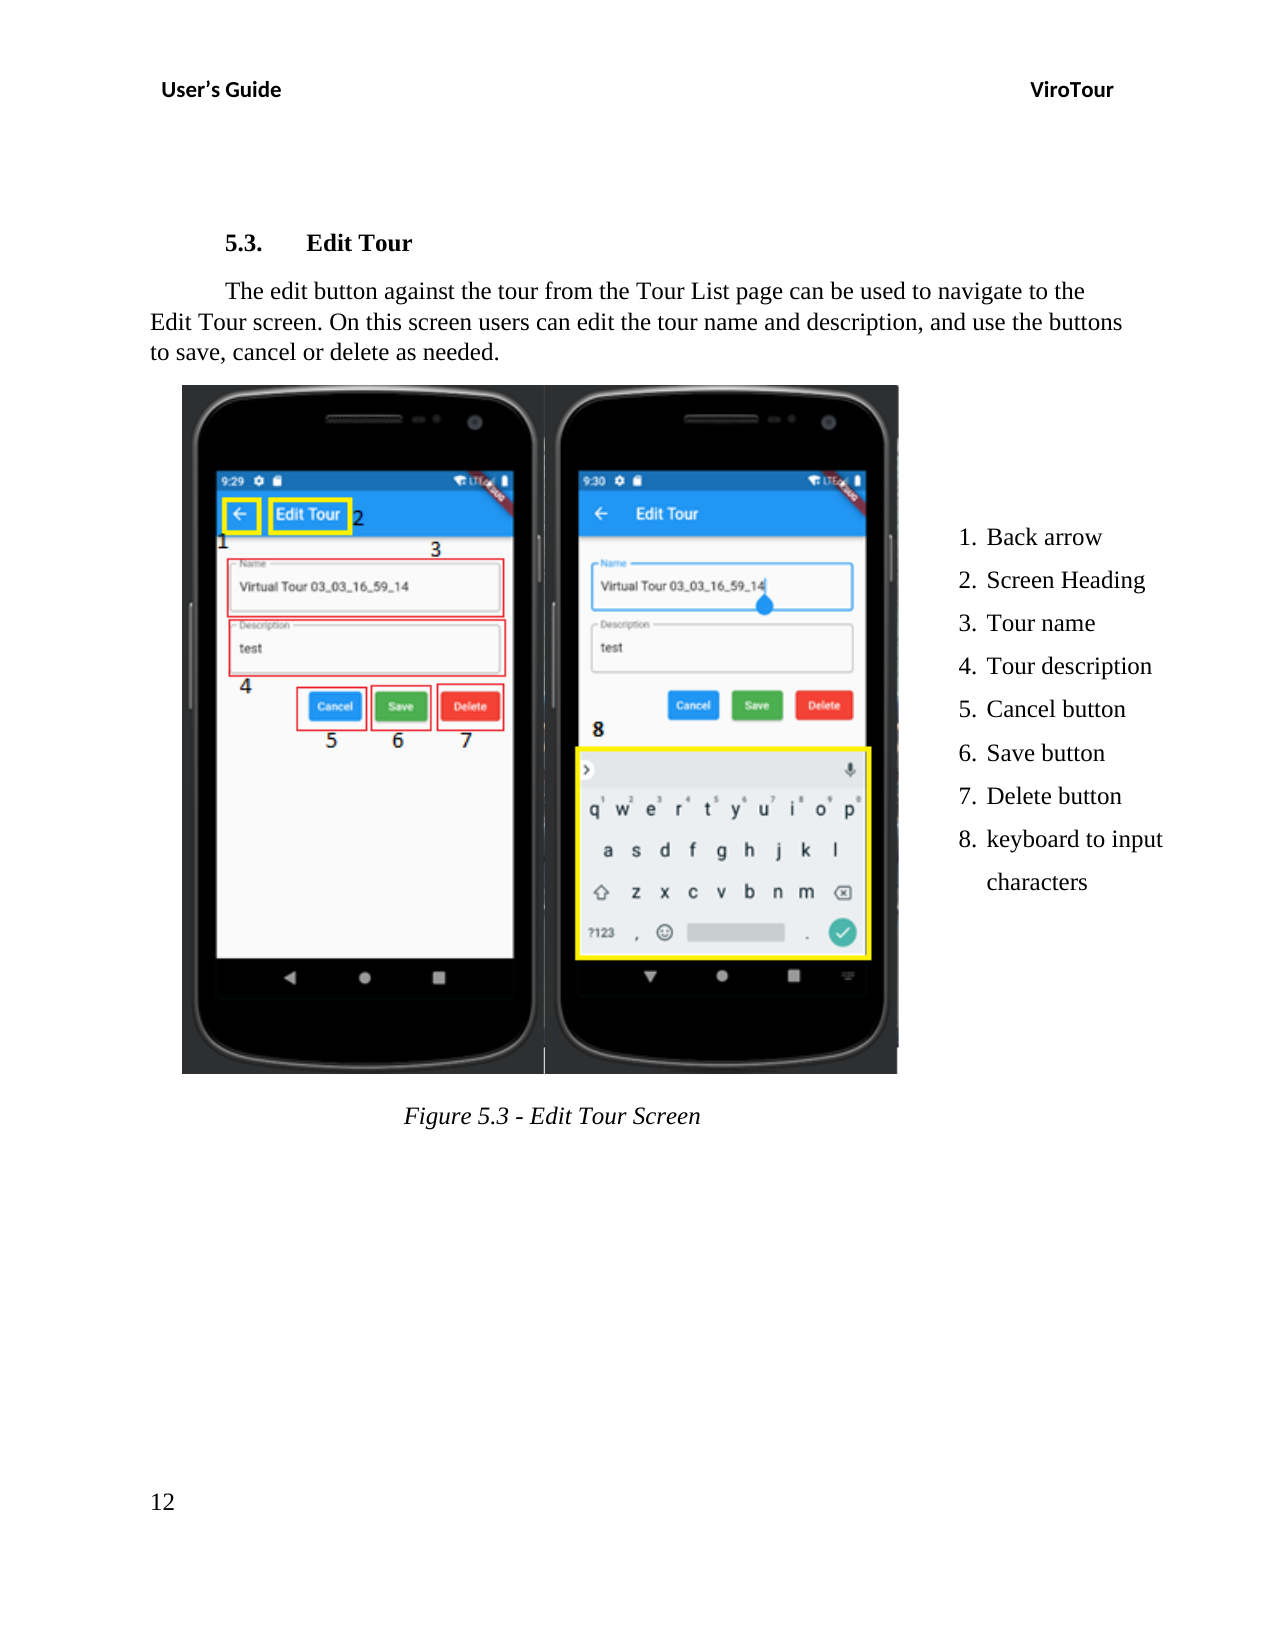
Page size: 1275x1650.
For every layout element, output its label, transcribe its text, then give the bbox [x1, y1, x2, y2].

picture [182, 385, 899, 1074]
table_header Back arrow Screen Heading Tour name Tour description Cancel button Save button Delete button keyboard to input characters [956, 385, 1147, 1158]
subtitle Edit Tour [225, 228, 1125, 257]
text The edit button against the tour from the Tour List page can be used to navigate to the Edit Tour screen. On this screen users can edit the tour name and description, and use the buttons to save, cancel or delete as needed. [150, 276, 1125, 366]
table_header Figure 5.3 - Edit Tour Screen [150, 385, 956, 1158]
